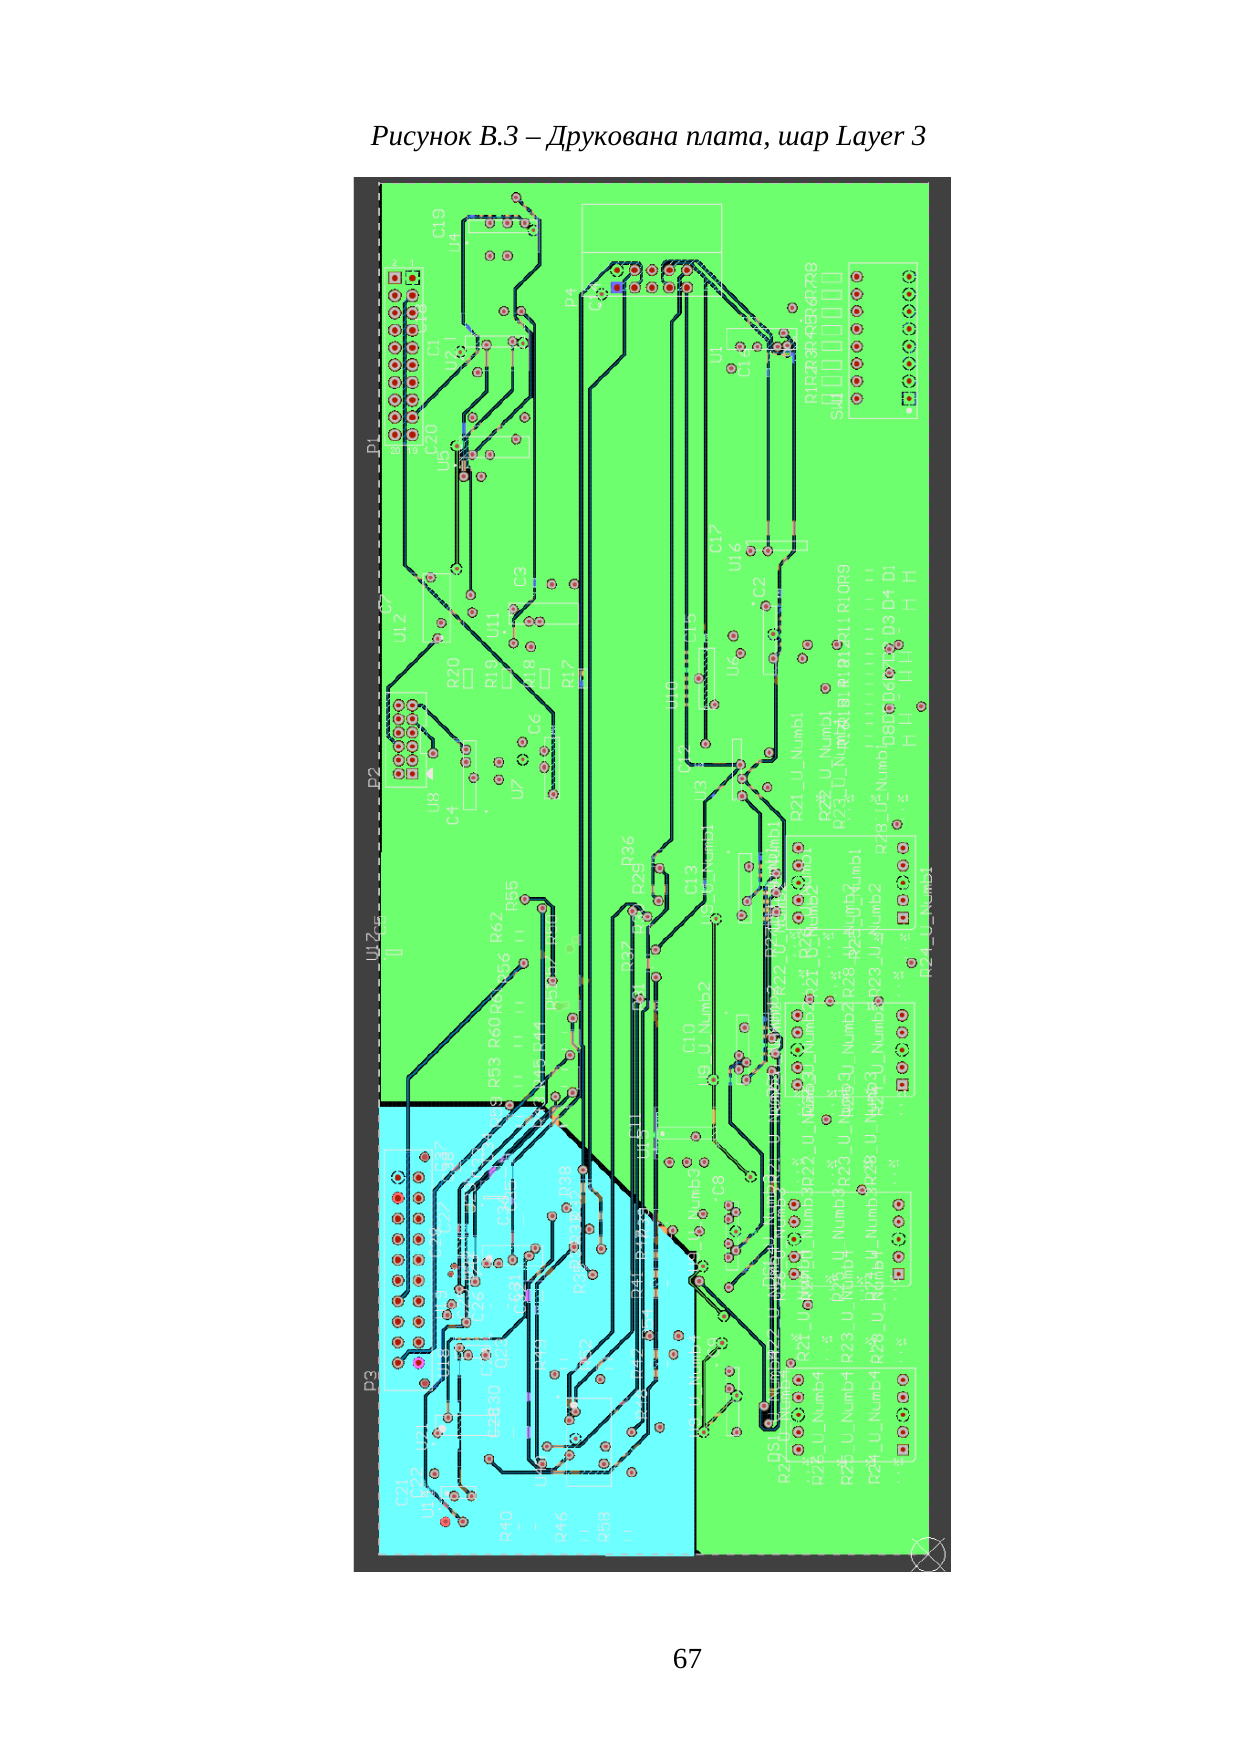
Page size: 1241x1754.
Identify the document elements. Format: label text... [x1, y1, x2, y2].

picture [354, 178, 951, 1571]
text Рисунок В.3 – Друкована плата, шар Layer 3 [148, 118, 1152, 152]
